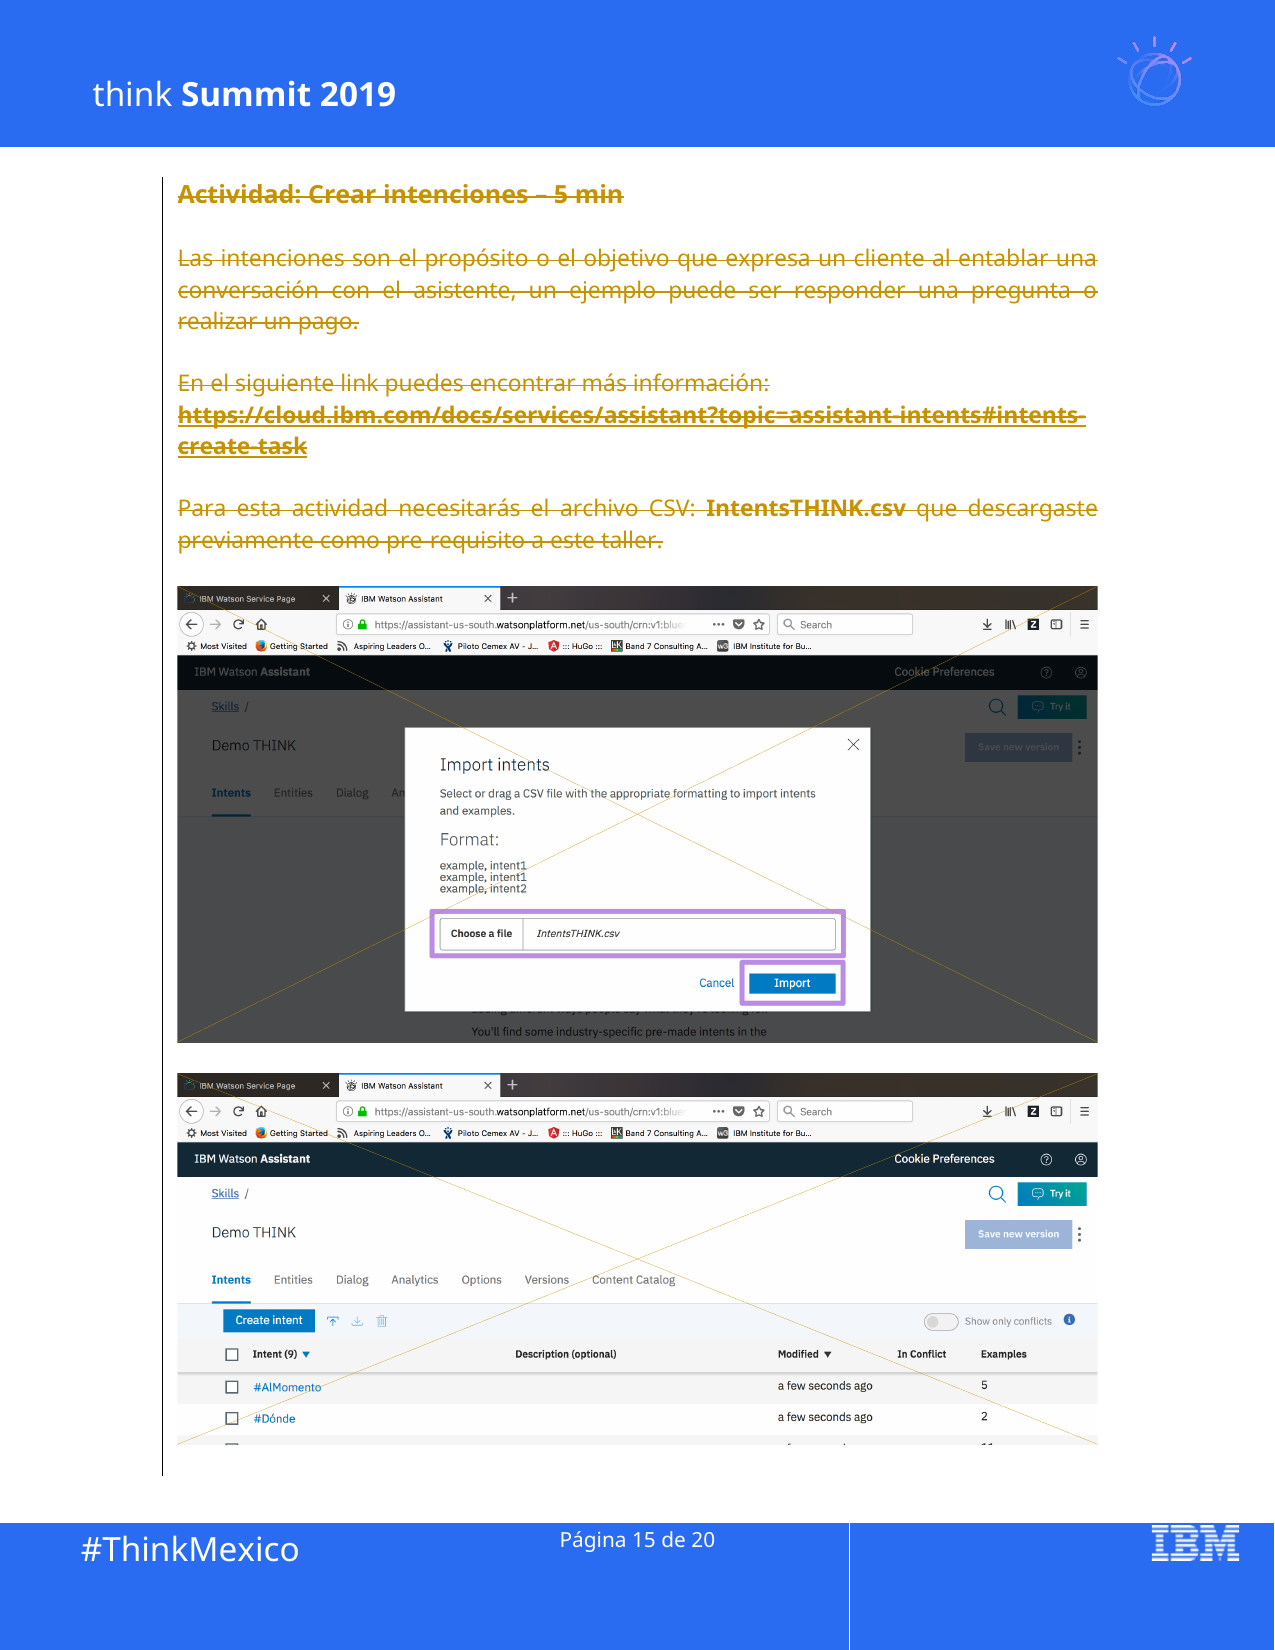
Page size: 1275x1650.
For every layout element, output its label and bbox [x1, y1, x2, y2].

picture [179, 1260, 1096, 1445]
picture [179, 815, 1096, 1043]
picture [177, 587, 635, 1041]
picture [1117, 35, 1192, 107]
picture [640, 587, 1098, 1041]
picture [1151, 1525, 1240, 1561]
picture [177, 1075, 634, 1443]
picture [179, 1073, 1096, 1258]
picture [641, 1075, 1098, 1443]
picture [180, 586, 1095, 813]
